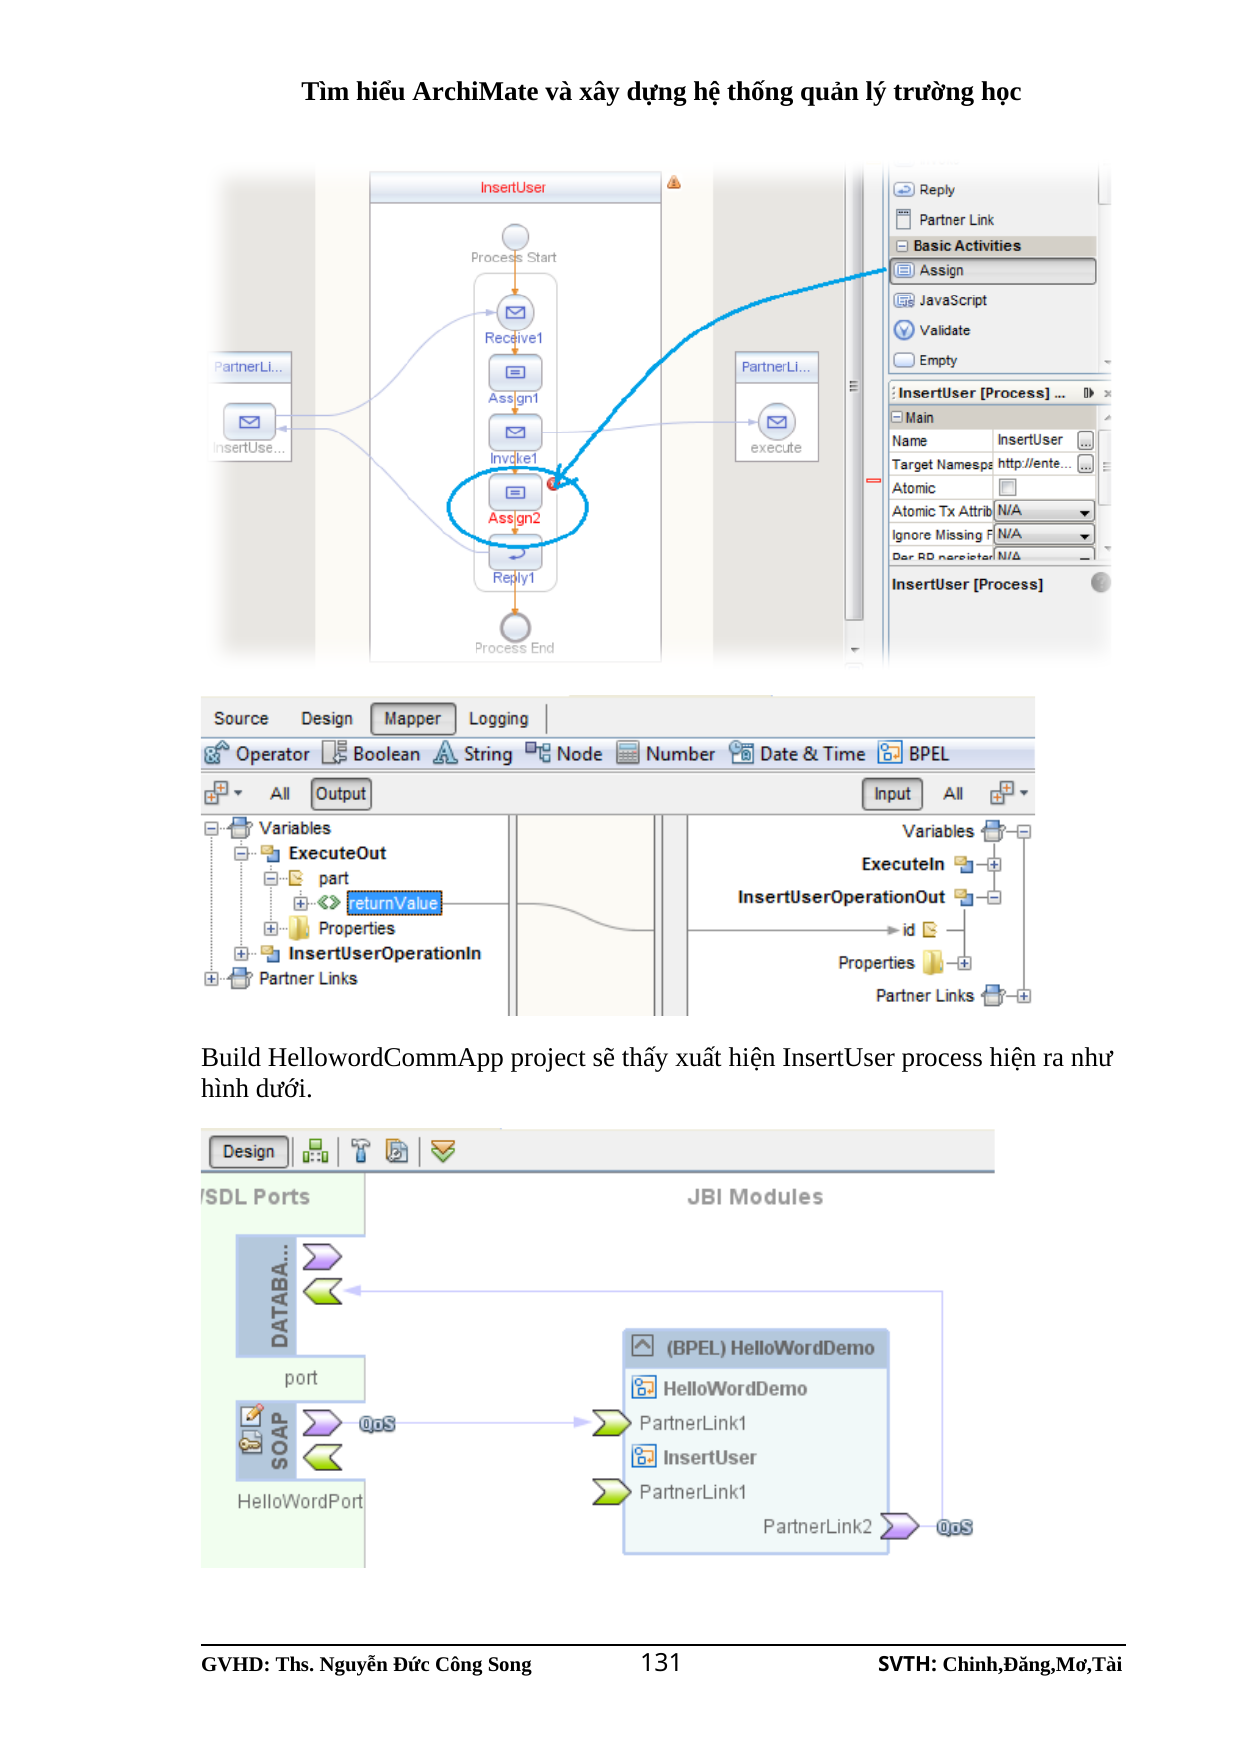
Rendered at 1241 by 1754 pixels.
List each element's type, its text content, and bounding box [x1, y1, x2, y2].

picture [234, 190, 1095, 641]
picture [200, 695, 1036, 1016]
picture [200, 1128, 995, 1568]
text Build HellowordCommApp project sẽ thấy xuất hiện InsertUser process hiện ra như hình dưới. [201, 1041, 1122, 1103]
